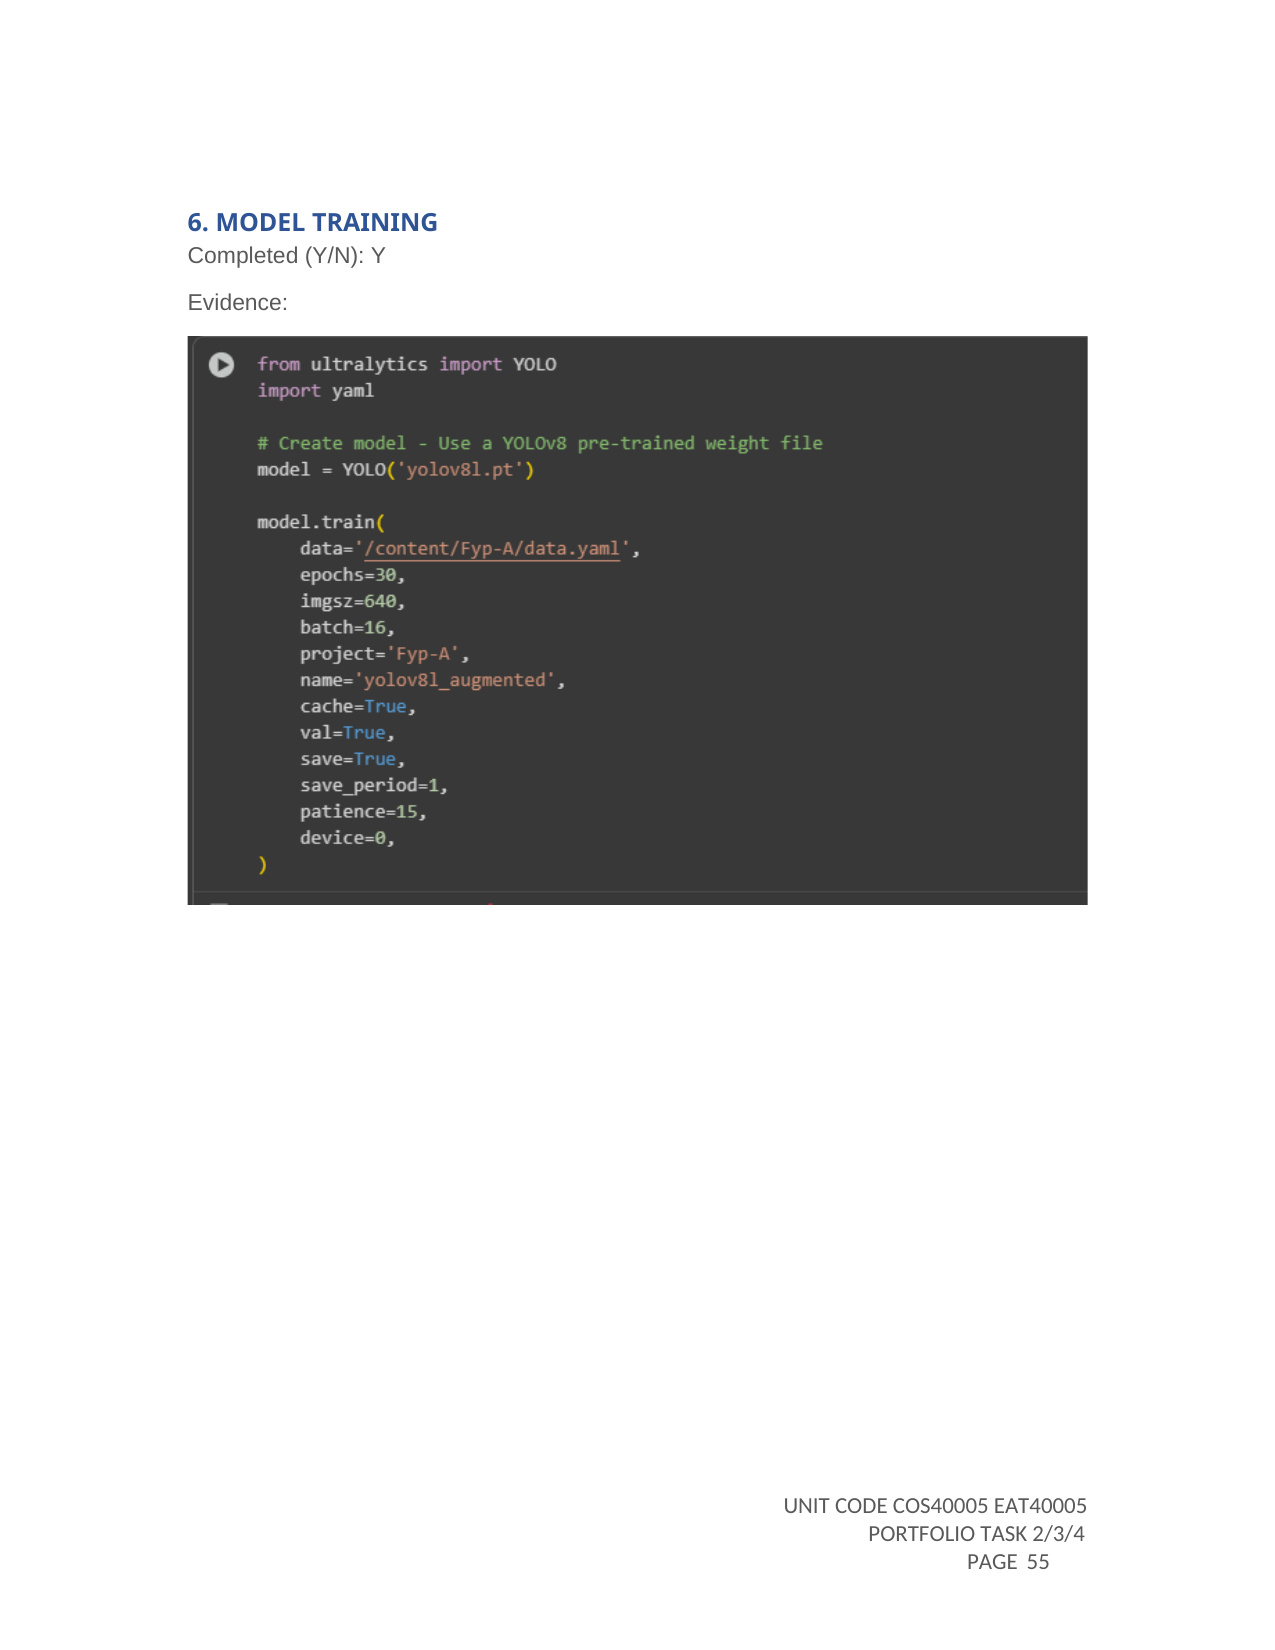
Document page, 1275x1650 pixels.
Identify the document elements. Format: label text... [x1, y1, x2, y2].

subtitle 6. Model Training [187, 205, 1087, 239]
text Completed (Y/N): Y [187, 242, 1087, 269]
text Evidence: [187, 289, 1087, 316]
picture [187, 336, 1088, 905]
